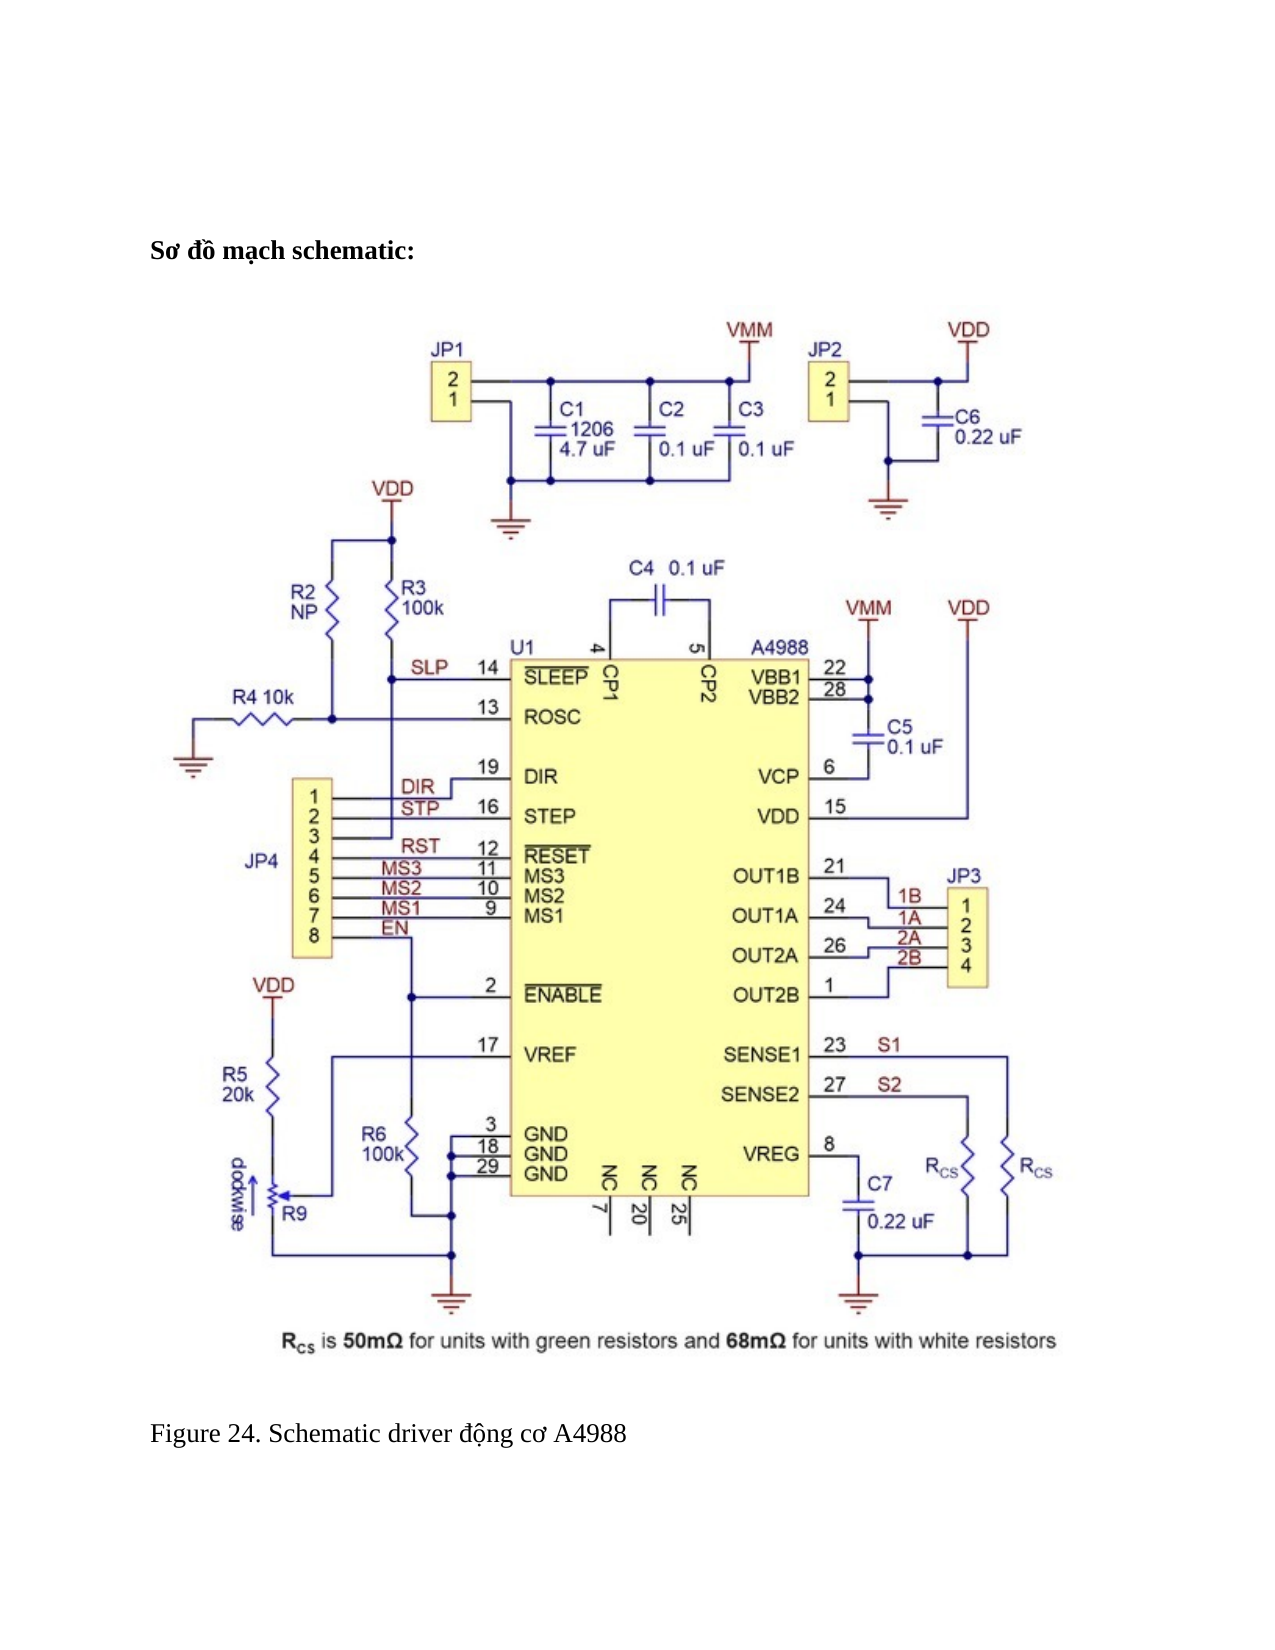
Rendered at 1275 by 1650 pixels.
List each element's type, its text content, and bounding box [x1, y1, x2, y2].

picture [150, 305, 1088, 1377]
text Figure 24. Schematic driver động cơ A4988 [150, 1417, 1125, 1448]
text Sơ đồ mạch schematic: [150, 234, 1125, 265]
